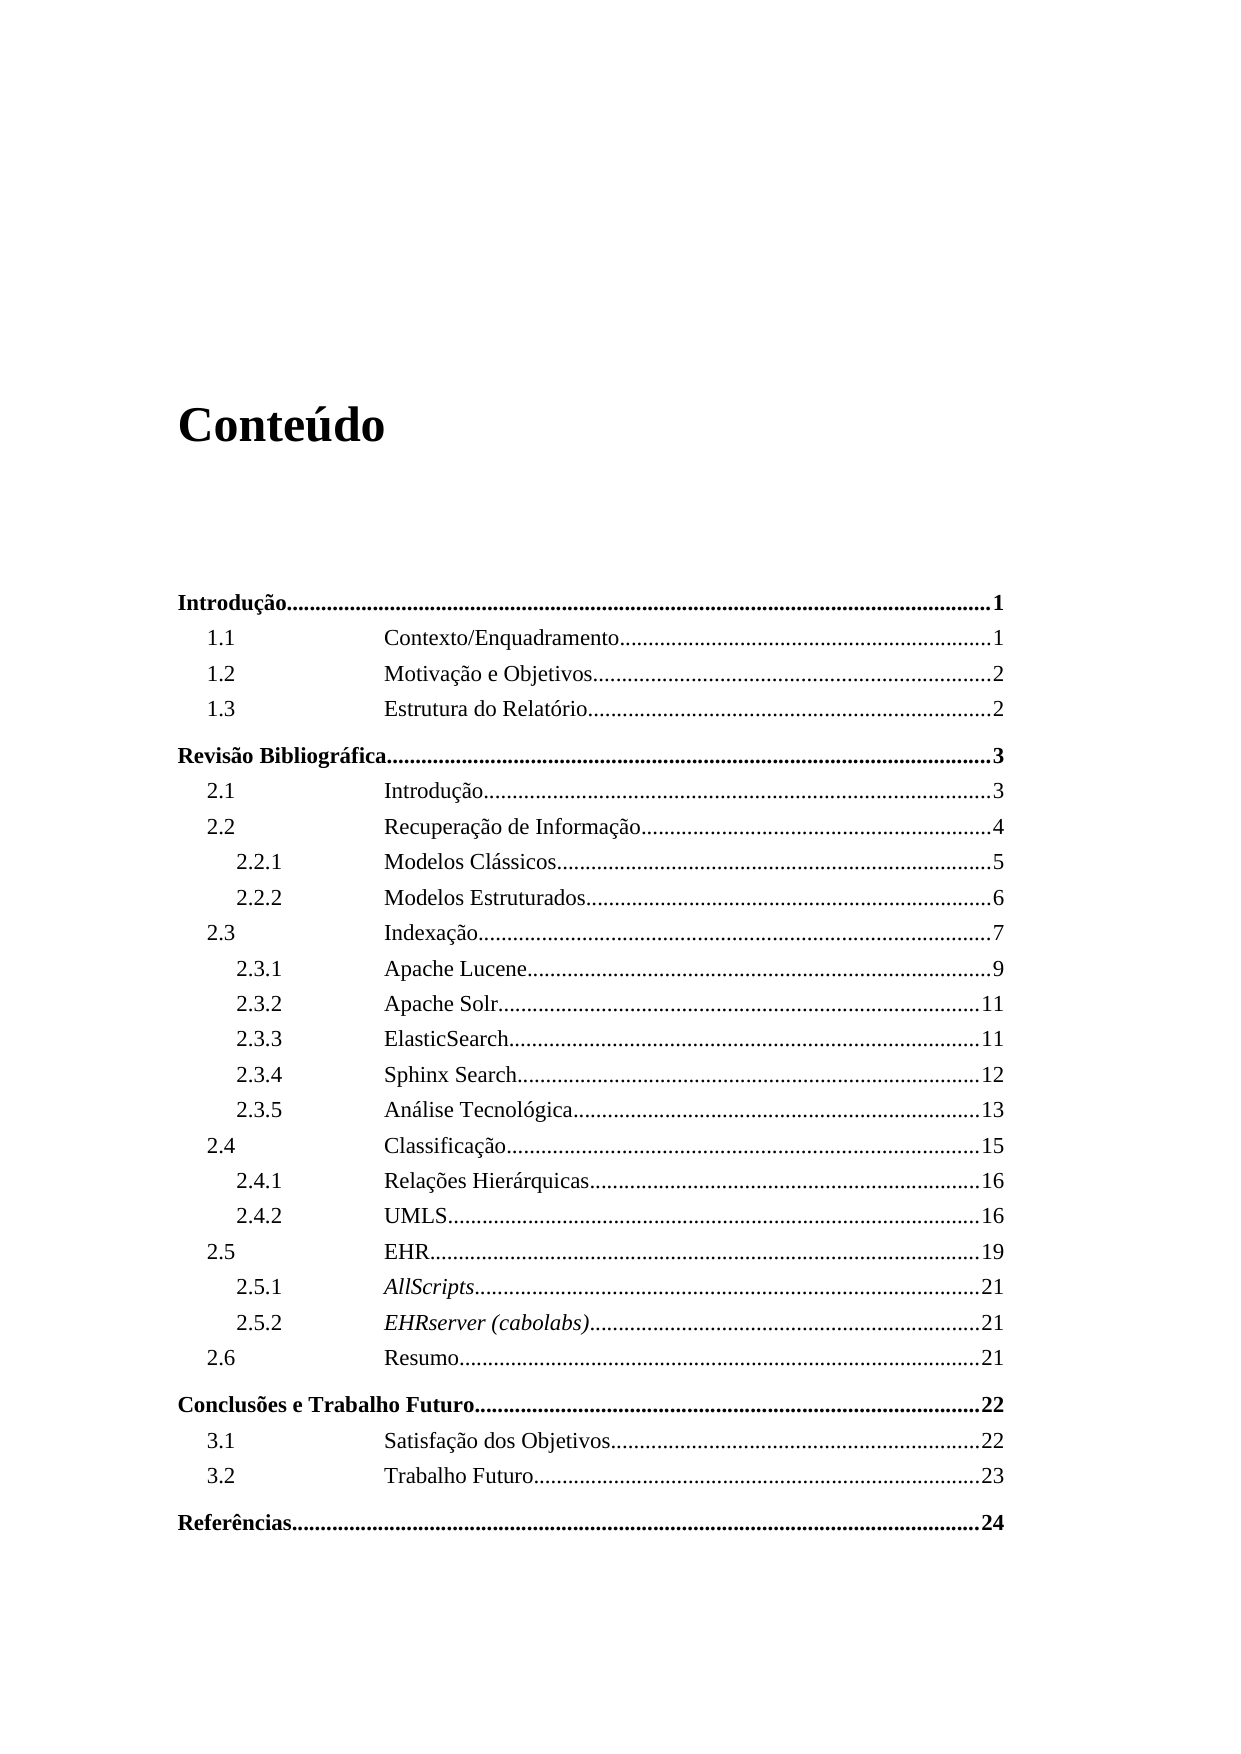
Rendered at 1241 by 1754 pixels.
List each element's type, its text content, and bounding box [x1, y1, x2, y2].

text Conteúdo [177, 413, 1063, 449]
